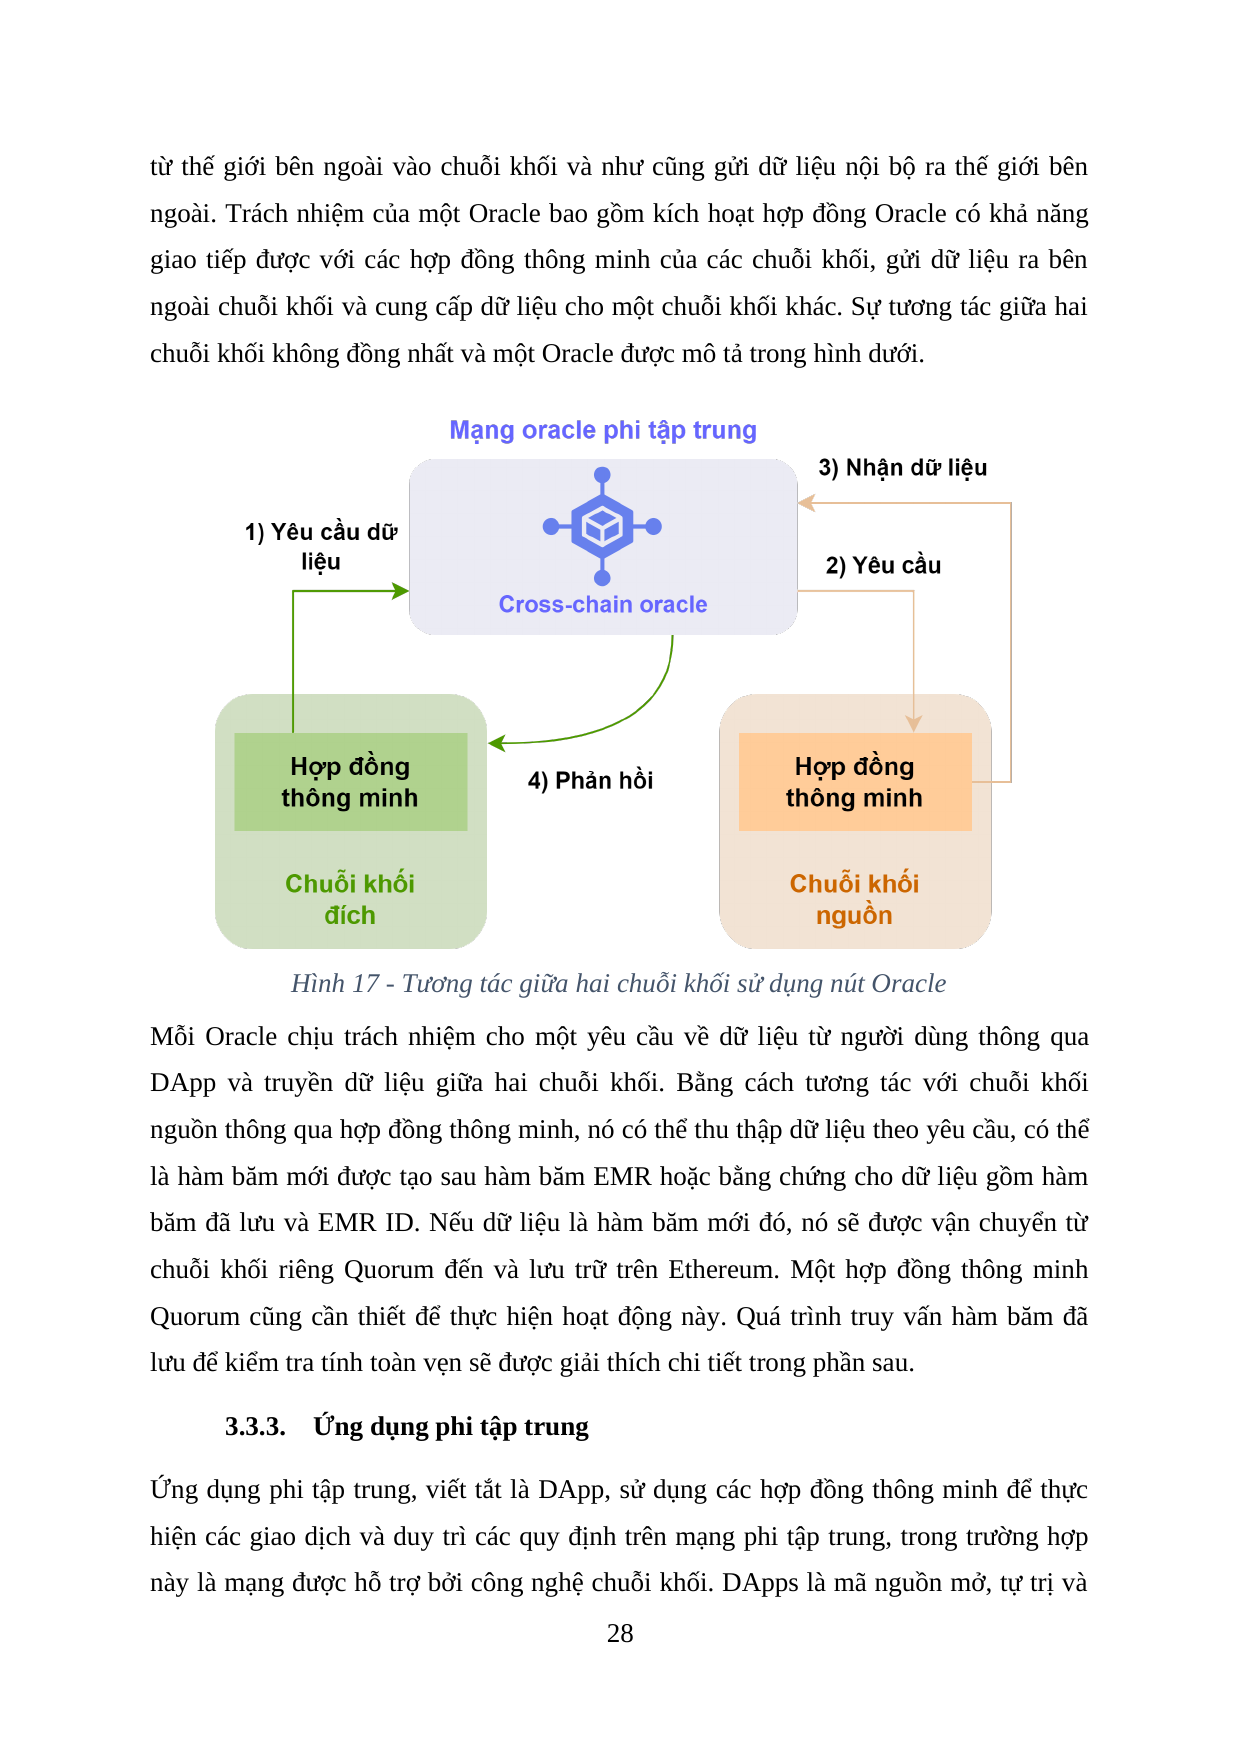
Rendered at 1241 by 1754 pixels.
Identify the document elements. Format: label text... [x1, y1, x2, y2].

picture [214, 400, 1027, 949]
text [150, 150, 1090, 368]
text Mỗi Oracle chịu trách nhiệm cho một yêu cầu về dữ liệu từ người dùng thông qua DApp và truyền dữ liệu giữa hai chuỗi khối. Bằng cách tương tác với chuỗi khối nguồn thông qua hợp đồng thông minh, nó có thể thu thập dữ liệu theo yêu cầu, có thể là hàm băm mới được tạo sau hàm băm EMR hoặc bằng chứng cho dữ liệu gồm hàm băm đã lưu và EMR ID. Nếu dữ liệu là hàm băm mới đó, nó sẽ được vận chuyển từ chuỗi khối riêng Quorum đến và lưu trữ trên Ethereum. Một hợp đồng thông minh Quorum cũng cần thiết để thực hiện hoạt động này. Quá trình truy vấn hàm băm đã lưu để kiểm tra tính toàn vẹn sẽ được giải thích chi tiết trong phần sau. [150, 1019, 1090, 1377]
text 3.3.3. Ứng dụng phi tập trung [150, 1409, 1090, 1441]
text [150, 1473, 1090, 1597]
